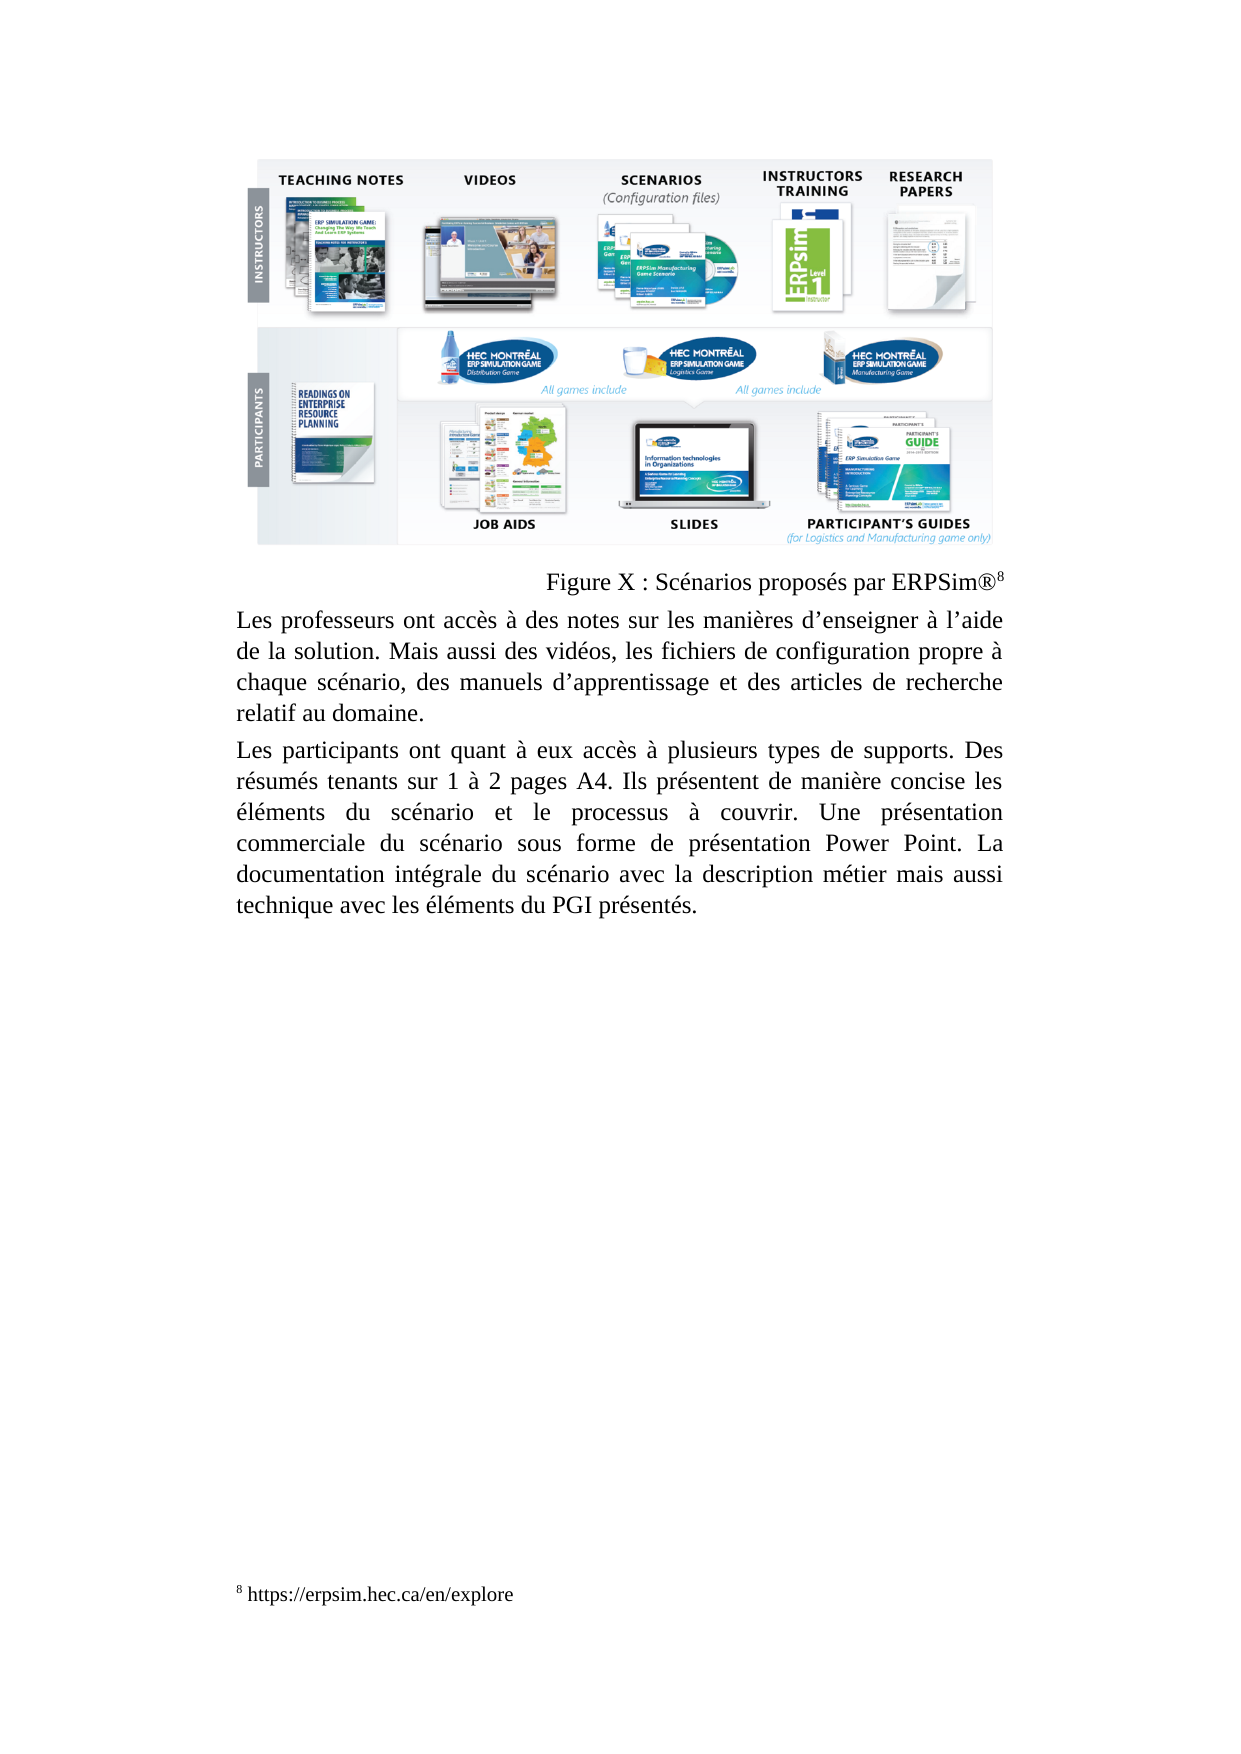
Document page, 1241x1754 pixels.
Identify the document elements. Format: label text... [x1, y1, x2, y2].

text Les participants ont quant à eux accès à plusieurs types de supports. Des résumés tenants sur 1 à 2 pages A4. Ils présentent de manière concise les éléments du scénario et le processus à couvrir. Une présentation commerciale du scénario sous forme de présentation Power Point. La documentation intégrale du scénario avec la description métier mais aussi technique avec les éléments du PGI présentés. [236, 735, 1004, 919]
picture [236, 147, 1004, 559]
text Les professeurs ont accès à des notes sur les manières d’enseigner à l’aide de la solution. Mais aussi des vidéos, les fichiers de configuration propre à chaque scénario, des manuels d’apprentissage et des articles de recherche relatif au domaine. [236, 605, 1004, 727]
text Figure X : Scénarios proposés par ERPSim® [236, 567, 1004, 596]
